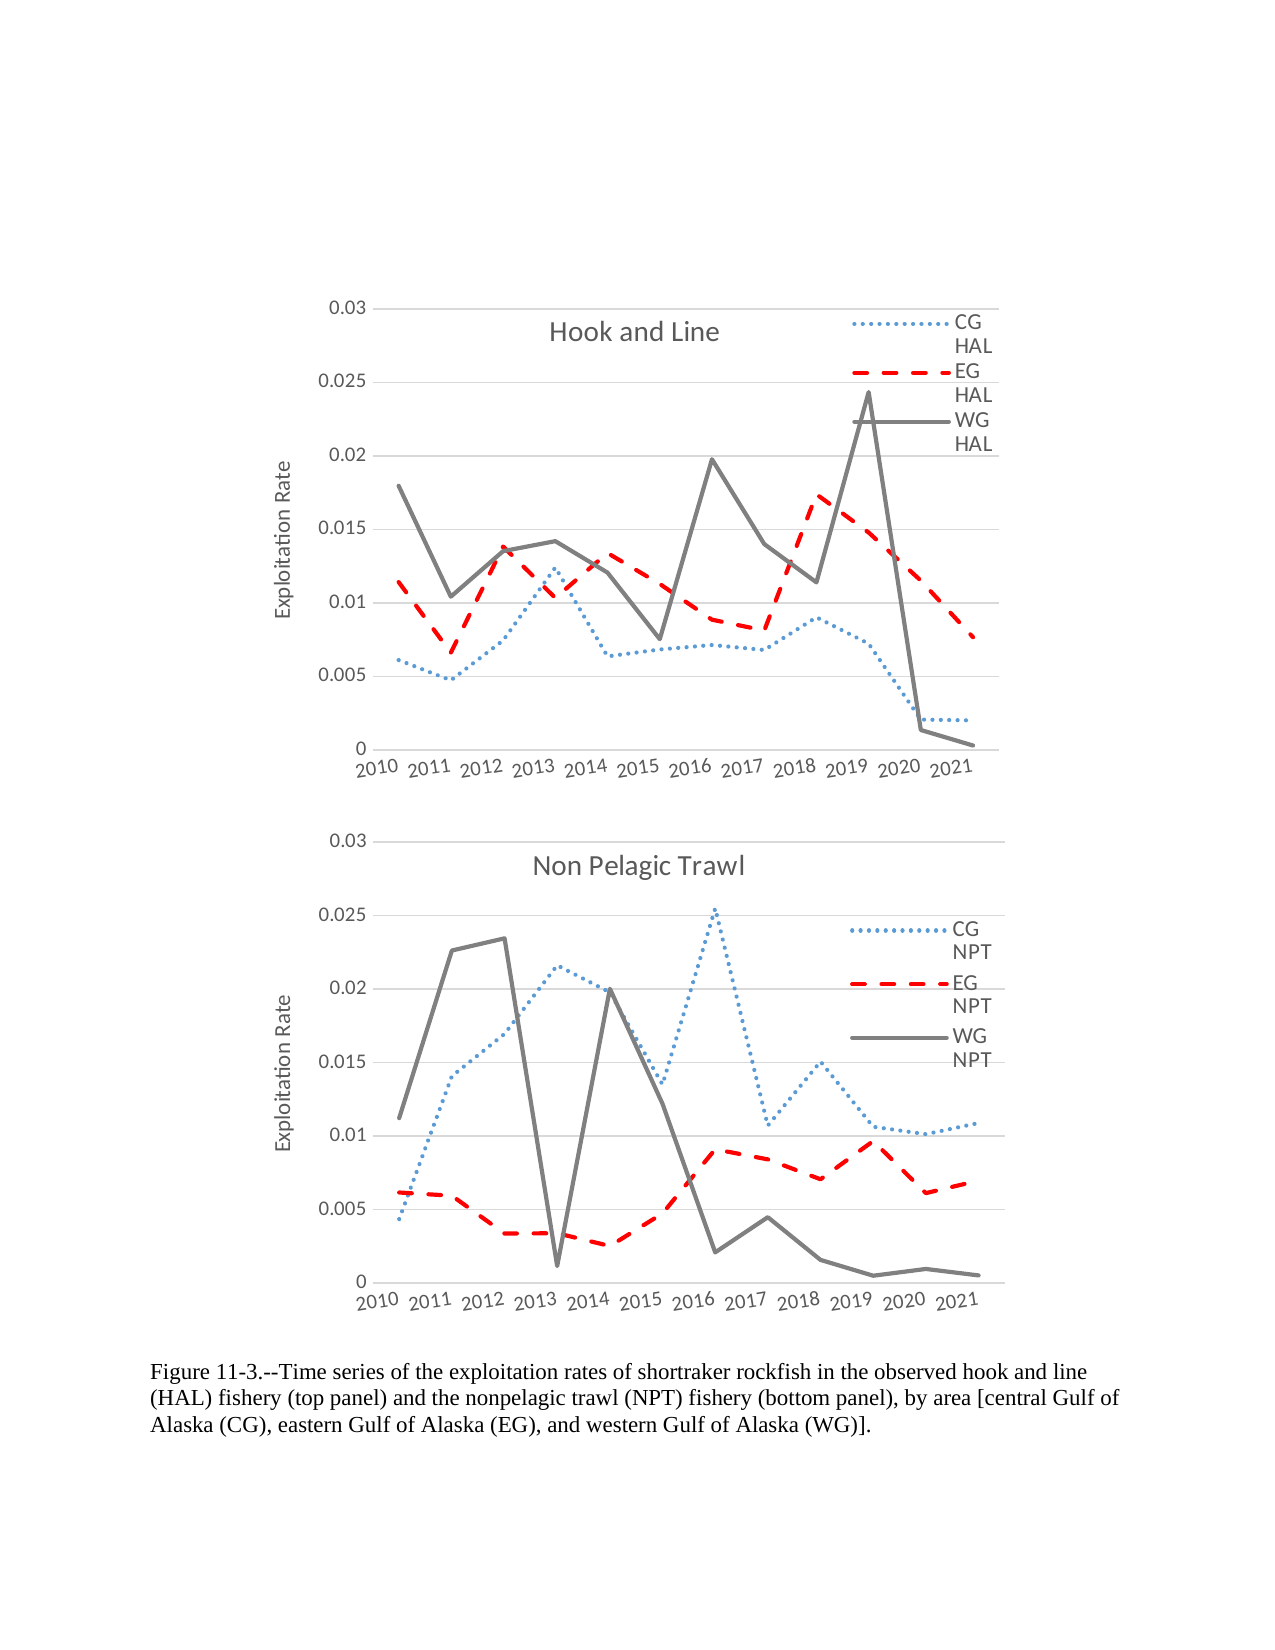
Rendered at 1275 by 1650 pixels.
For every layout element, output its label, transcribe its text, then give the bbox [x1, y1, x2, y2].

text Figure 11-3.--Time series of the exploitation rates of shortraker rockfish in the observed hook and line (HAL) fishery (top panel) and the nonpelagic trawl (NPT) fishery (bottom panel), by area [central Gulf of Alaska (CG), eastern Gulf of Alaska (EG), and western Gulf of Alaska (WG)]. [150, 1358, 1125, 1437]
